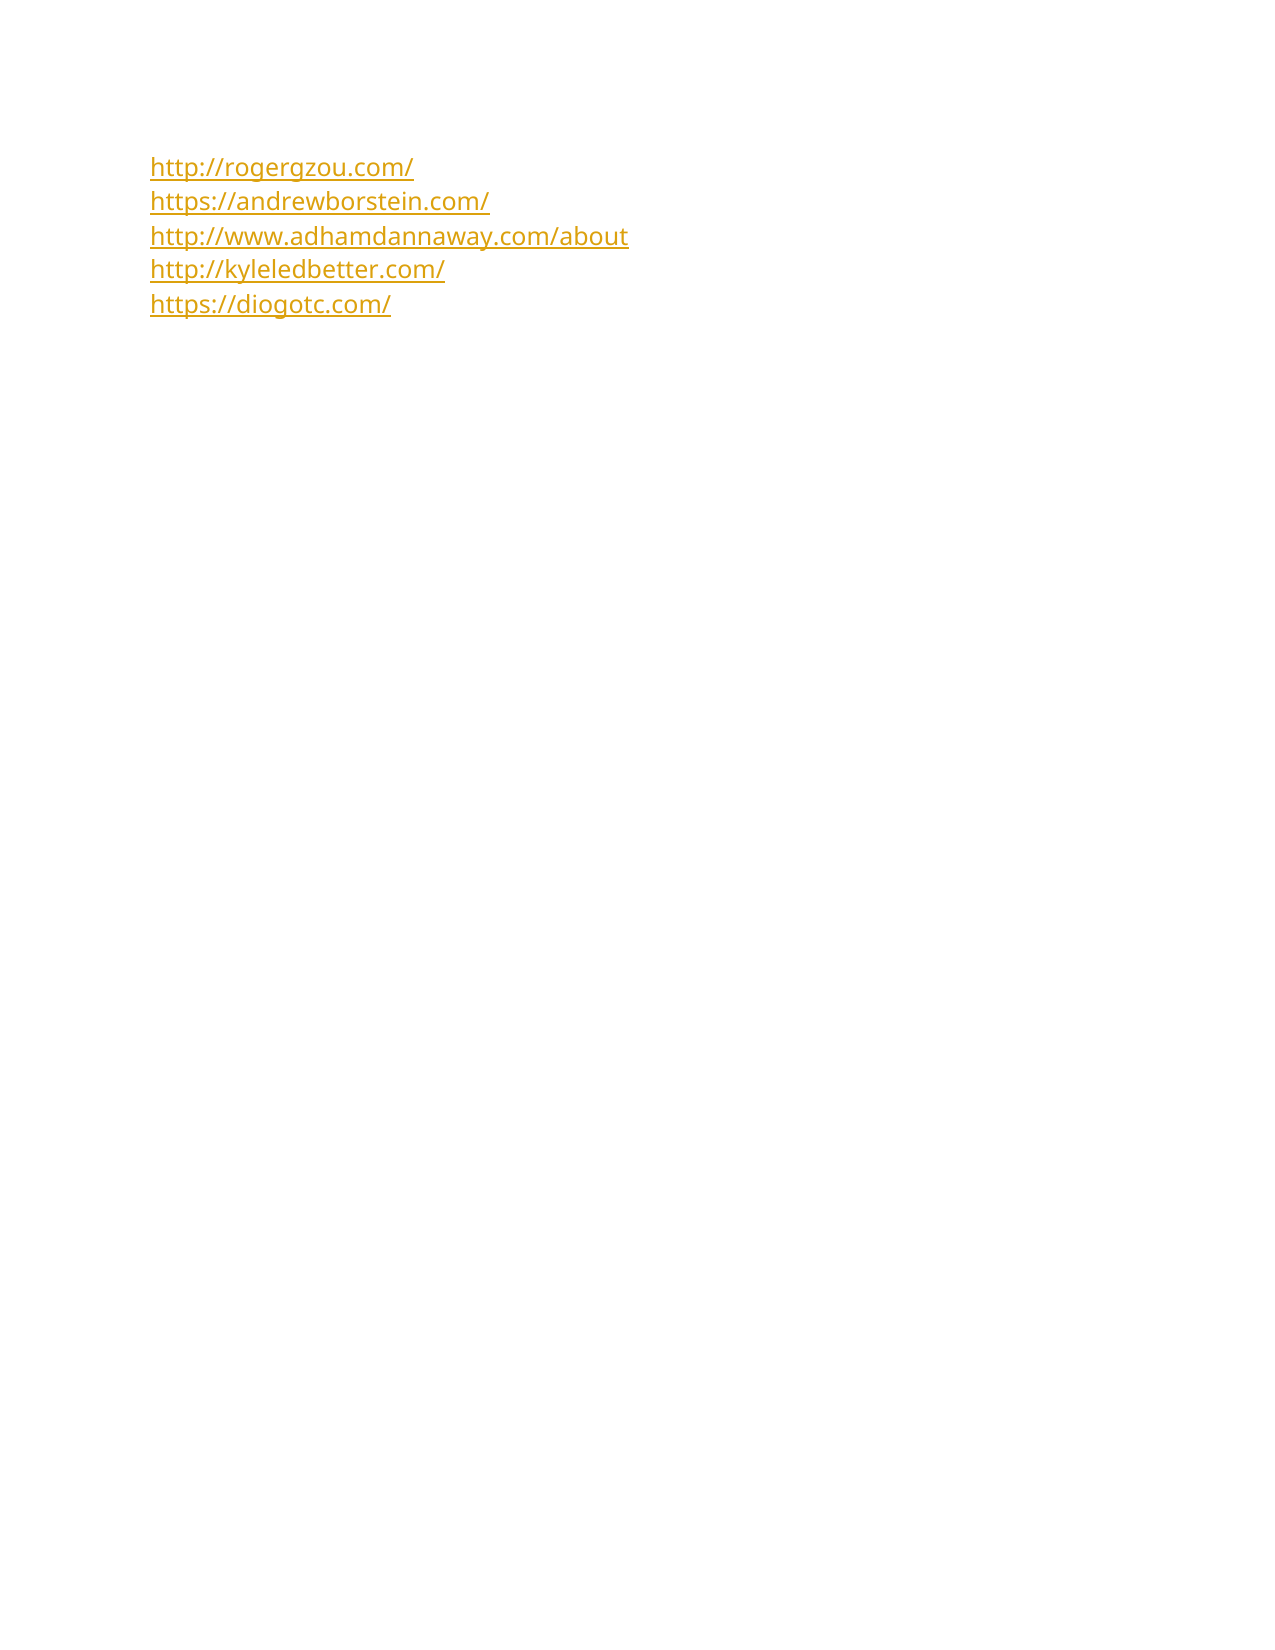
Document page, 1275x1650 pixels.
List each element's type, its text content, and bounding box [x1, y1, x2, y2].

text https://diogotc.com/ [150, 286, 1125, 320]
text http://www.adhamdannaway.com/about [150, 218, 1125, 252]
text http://kyleledbetter.com/ [150, 252, 1125, 286]
text http://rogergzou.com/ [150, 150, 1125, 184]
text https://andrewborstein.com/ [150, 184, 1125, 218]
